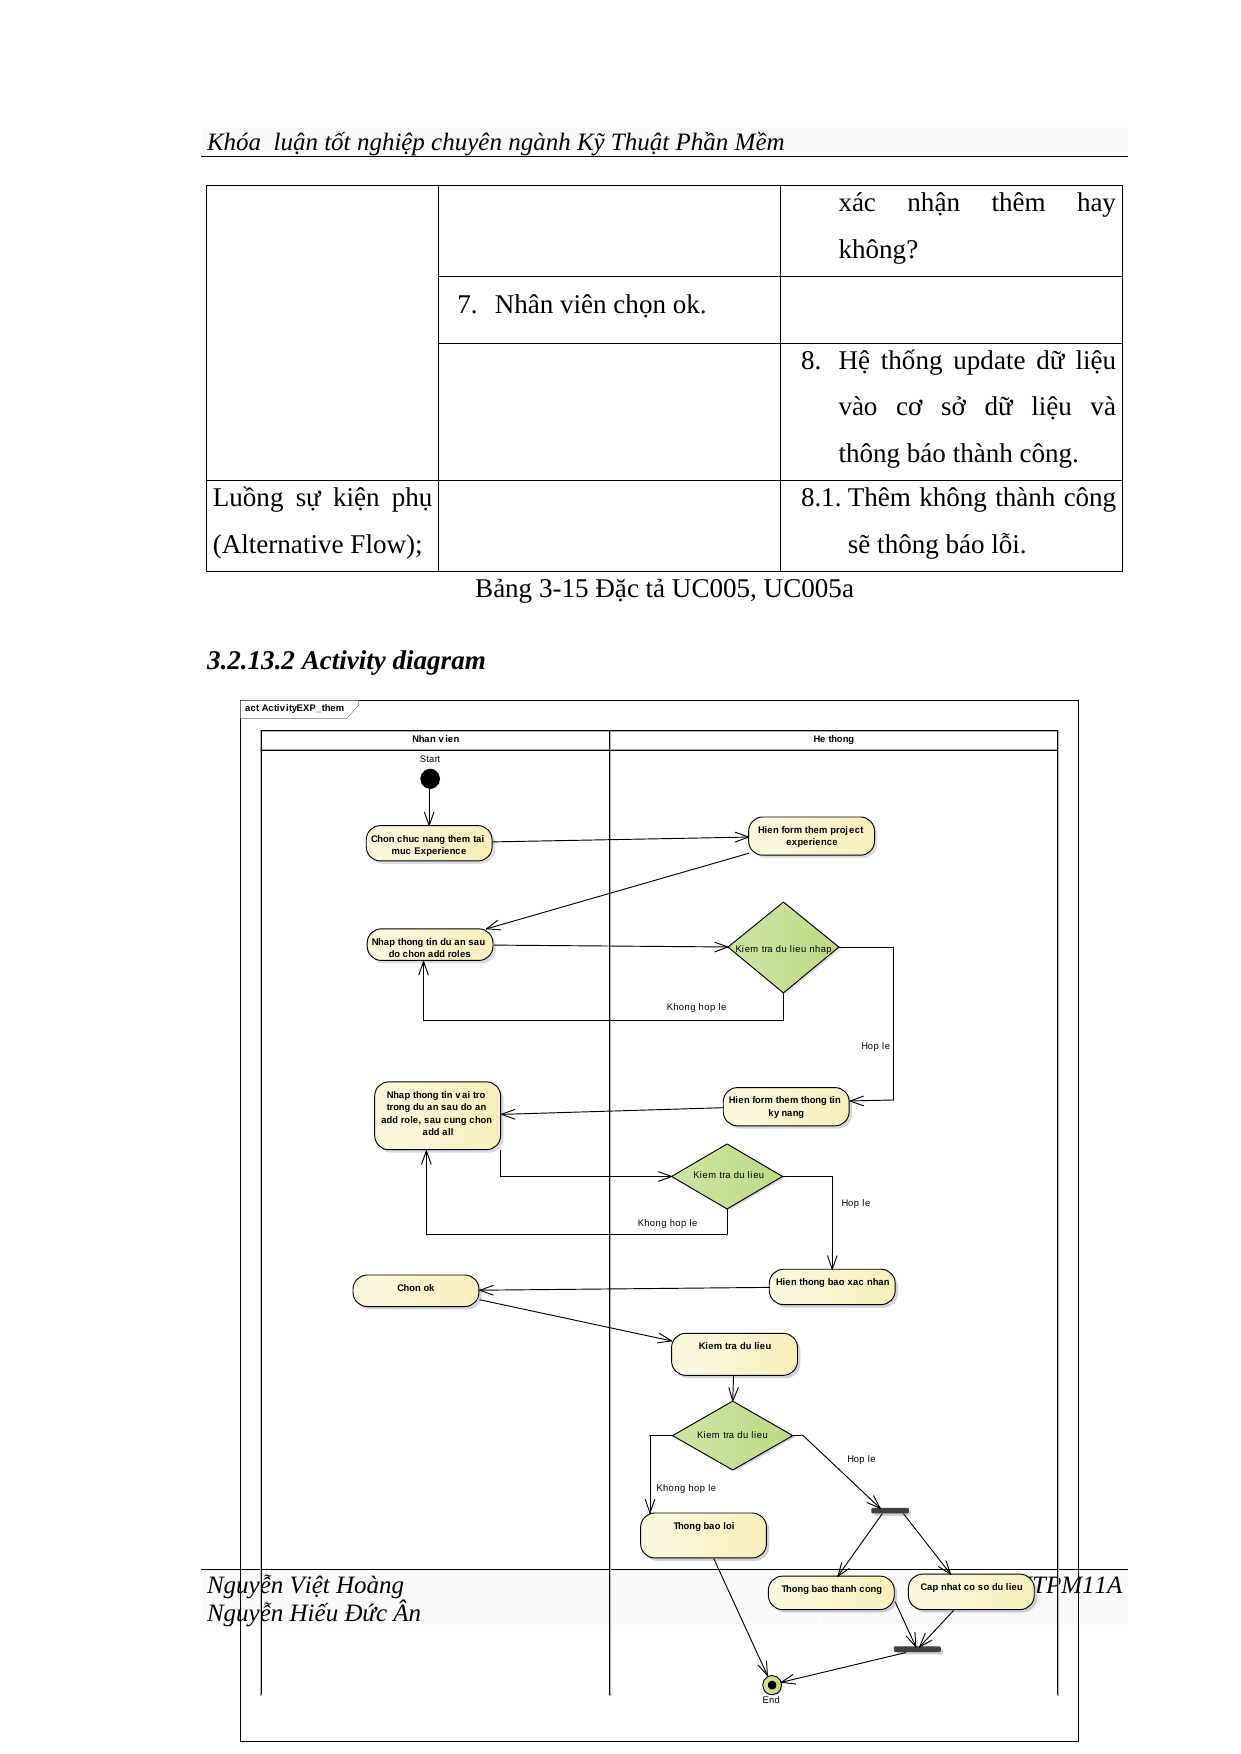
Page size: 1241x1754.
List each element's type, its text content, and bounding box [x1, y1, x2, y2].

table_cell Hệ thống update dữ liệu vào cơ sở dữ liệu và thông báo thành công. [781, 344, 1122, 480]
table_cell Nhân viên chọn ok. [439, 277, 780, 343]
table_cell [439, 481, 780, 571]
table_cell [781, 277, 1122, 343]
table_cell [439, 344, 780, 480]
table_cell [439, 186, 780, 276]
table_cell Luồng sự kiện phụ (Alternative Flow); [207, 481, 438, 571]
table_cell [781, 186, 1122, 276]
subtitle Activity diagram [207, 644, 1122, 675]
table_cell Thêm không thành công sẽ thông báo lỗi. [781, 481, 1122, 571]
